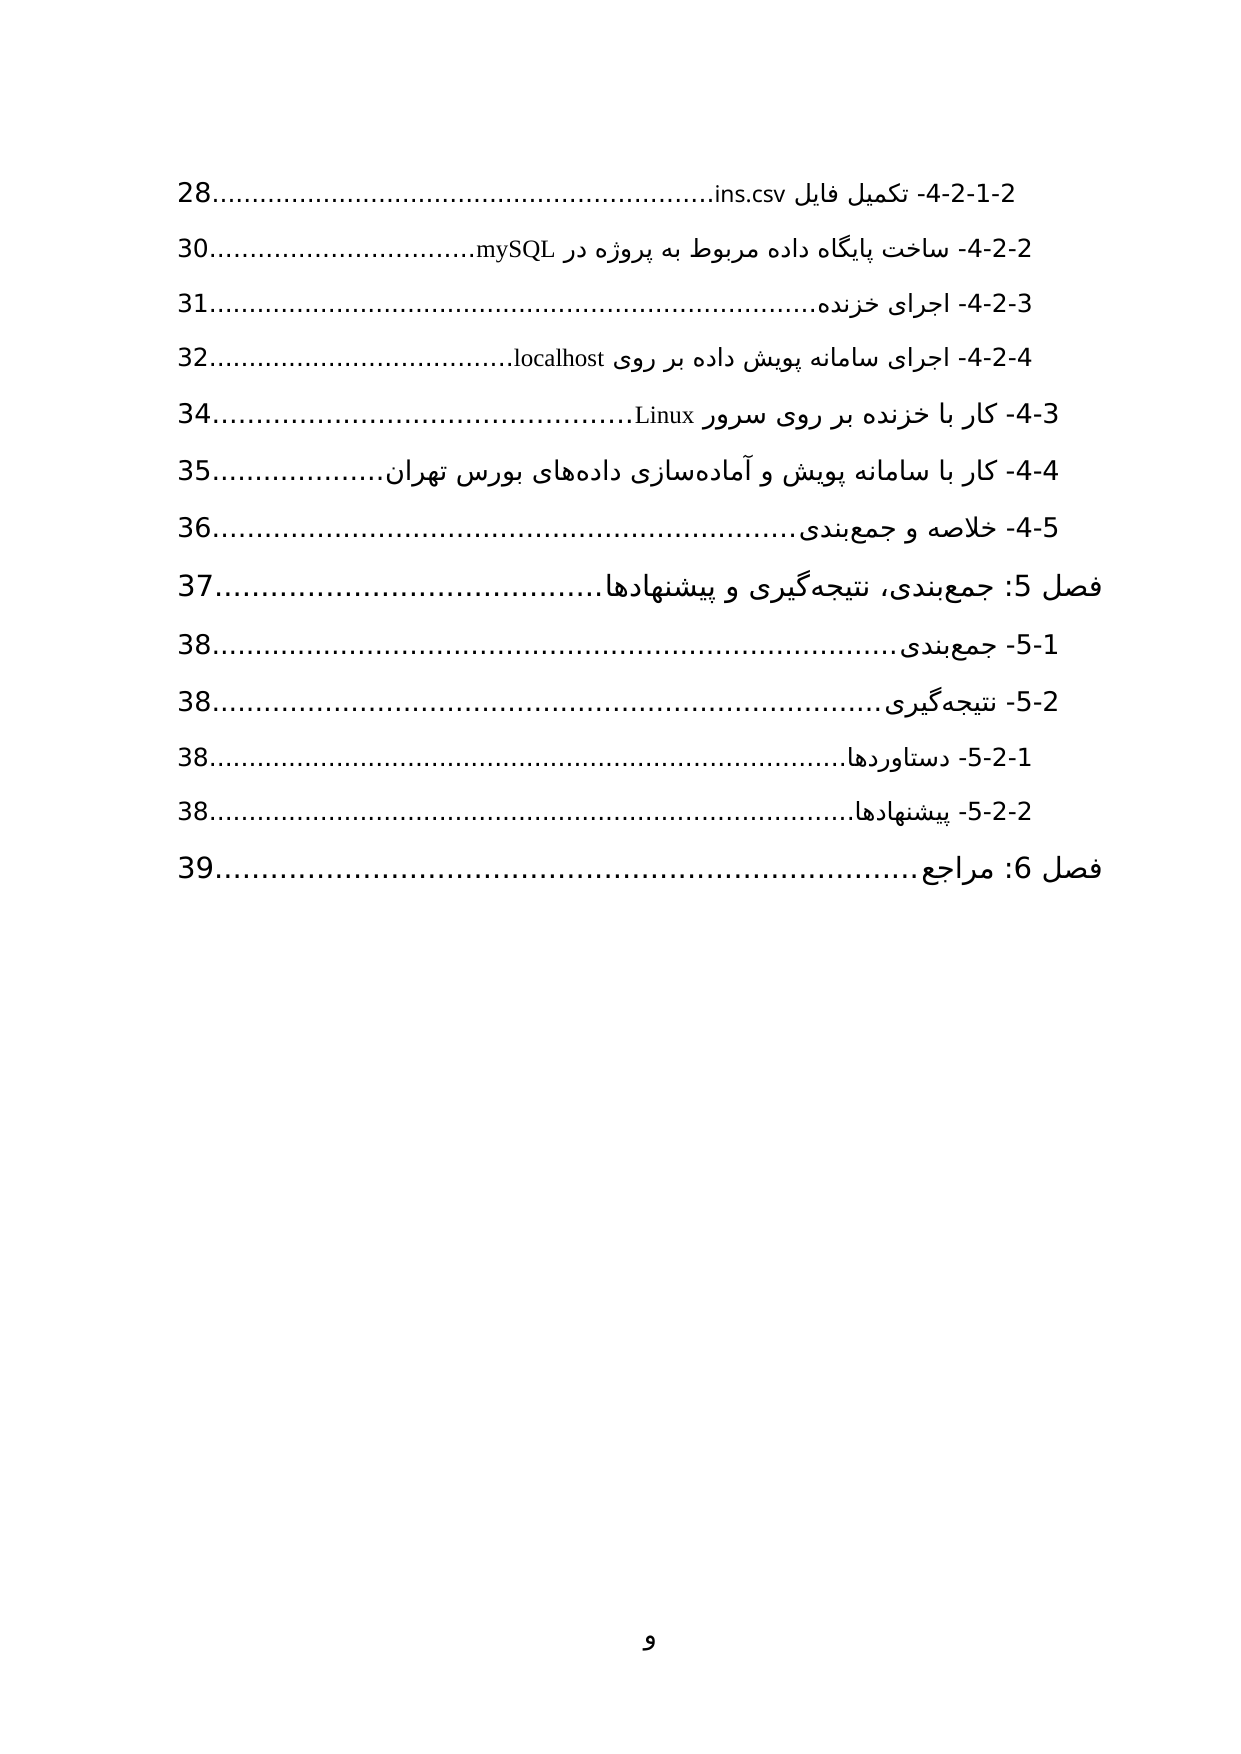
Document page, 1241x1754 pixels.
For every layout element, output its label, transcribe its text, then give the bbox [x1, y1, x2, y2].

text 5-2-1- دستاوردها 38 [148, 743, 1087, 772]
text فصل 6: مراجع 39 [148, 852, 1103, 886]
text 4-2-2- ساخت پایگاه داده مربوط به پروژه در mySQL 30 [148, 234, 1087, 264]
text 4-2-3- اجرای خزنده 31 [148, 289, 1087, 318]
text 5-1- جمع‌بندی 38 [148, 629, 1087, 661]
text 4-2-4- اجرای سامانه پویش داده بر روی localhost 32 [148, 343, 1087, 373]
text 4-4- کار با سامانه پویش و آماده‌سازی داده‌های بورس تهران 35 [148, 455, 1087, 487]
text 4-3- کار با خزنده بر روی سرور Linux 34 [148, 398, 1087, 429]
text 5-2- نتيجه‌گيری 38 [148, 686, 1087, 718]
text فصل 5: جمع‌بندی، نتيجه‌گيری و پيشنهادها 37 [148, 569, 1103, 603]
text 4-2-1-2- تکمیل فایل ins.csv 28 [148, 177, 1087, 209]
text 4-5- خلاصه و جمع‌بندی 36 [148, 512, 1087, 544]
text 5-2-2- پيشنهادها 38 [148, 797, 1087, 827]
